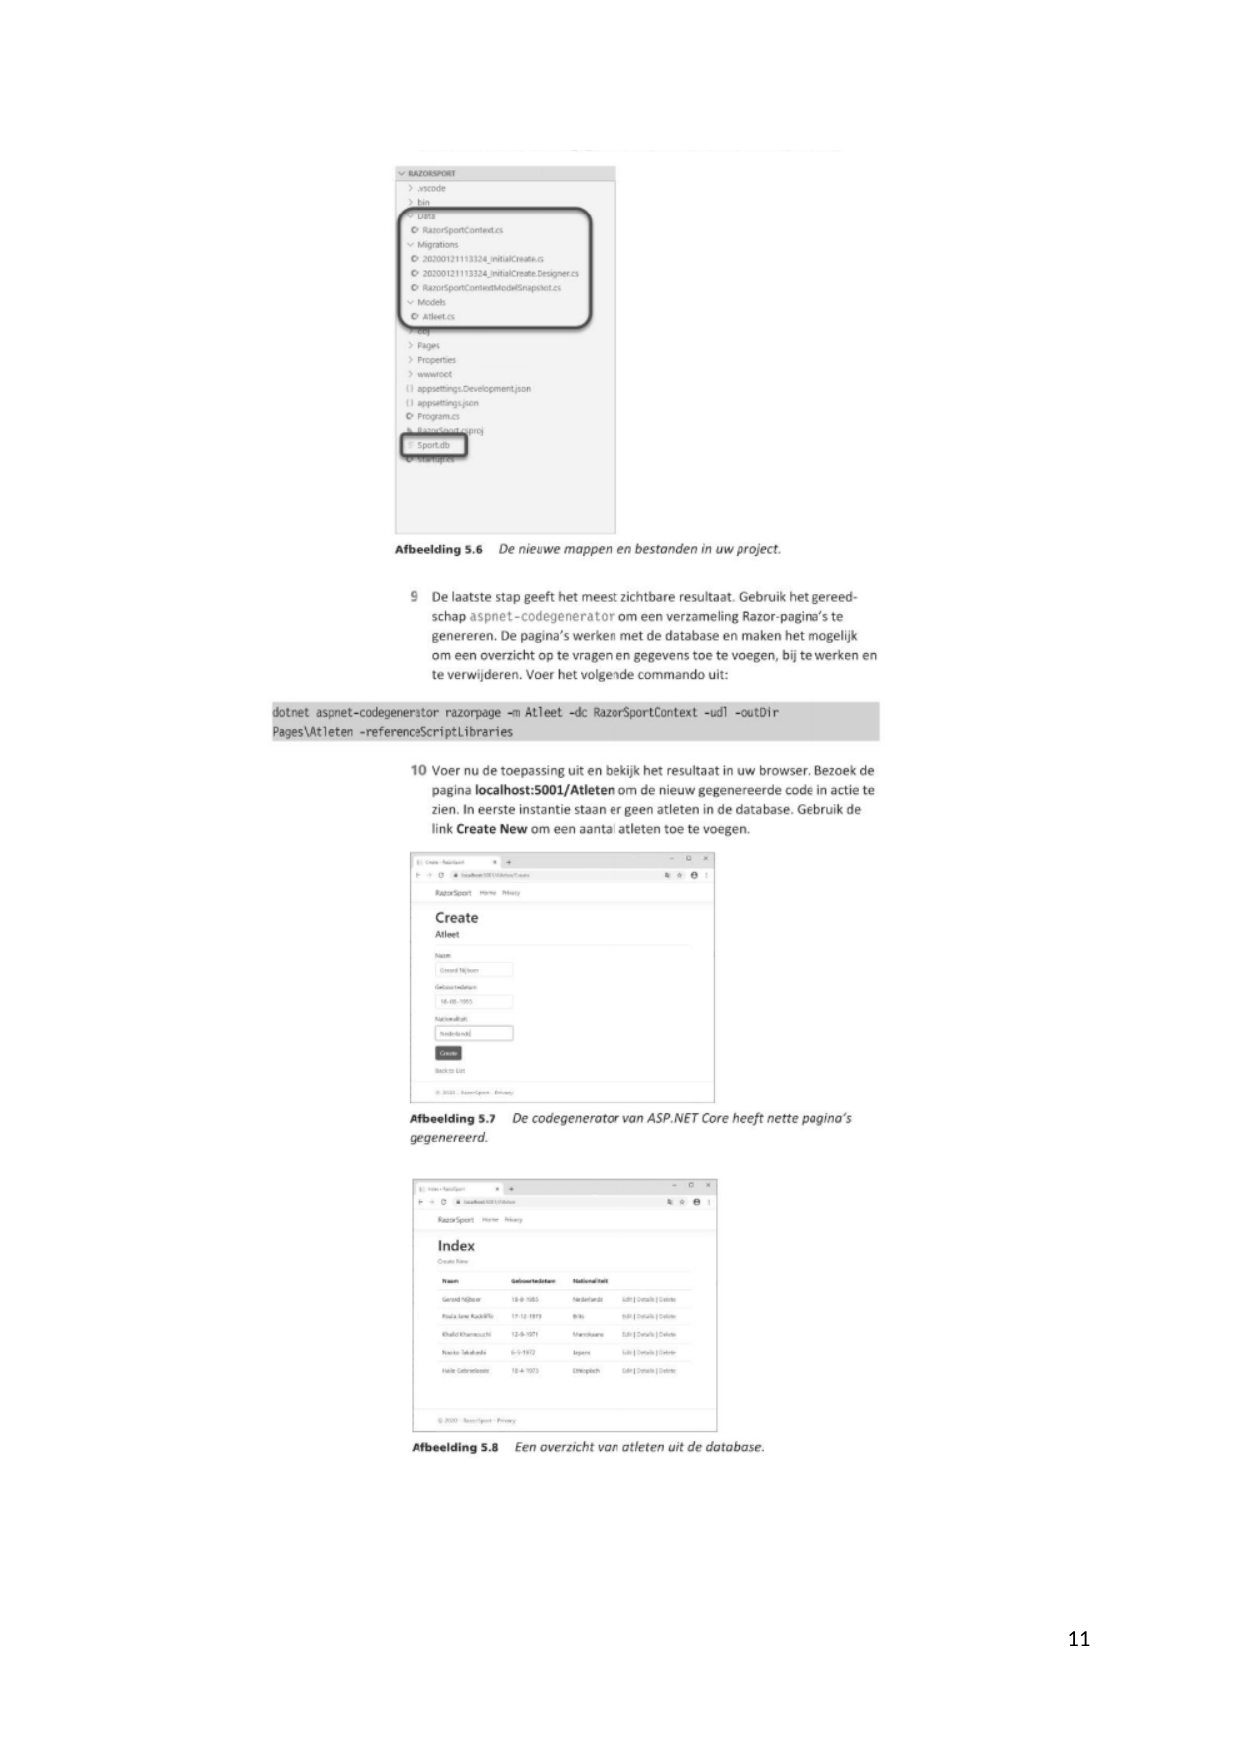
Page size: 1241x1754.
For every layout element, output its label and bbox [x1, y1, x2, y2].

picture [150, 150, 913, 565]
picture [225, 1166, 989, 1465]
picture [225, 583, 989, 1147]
